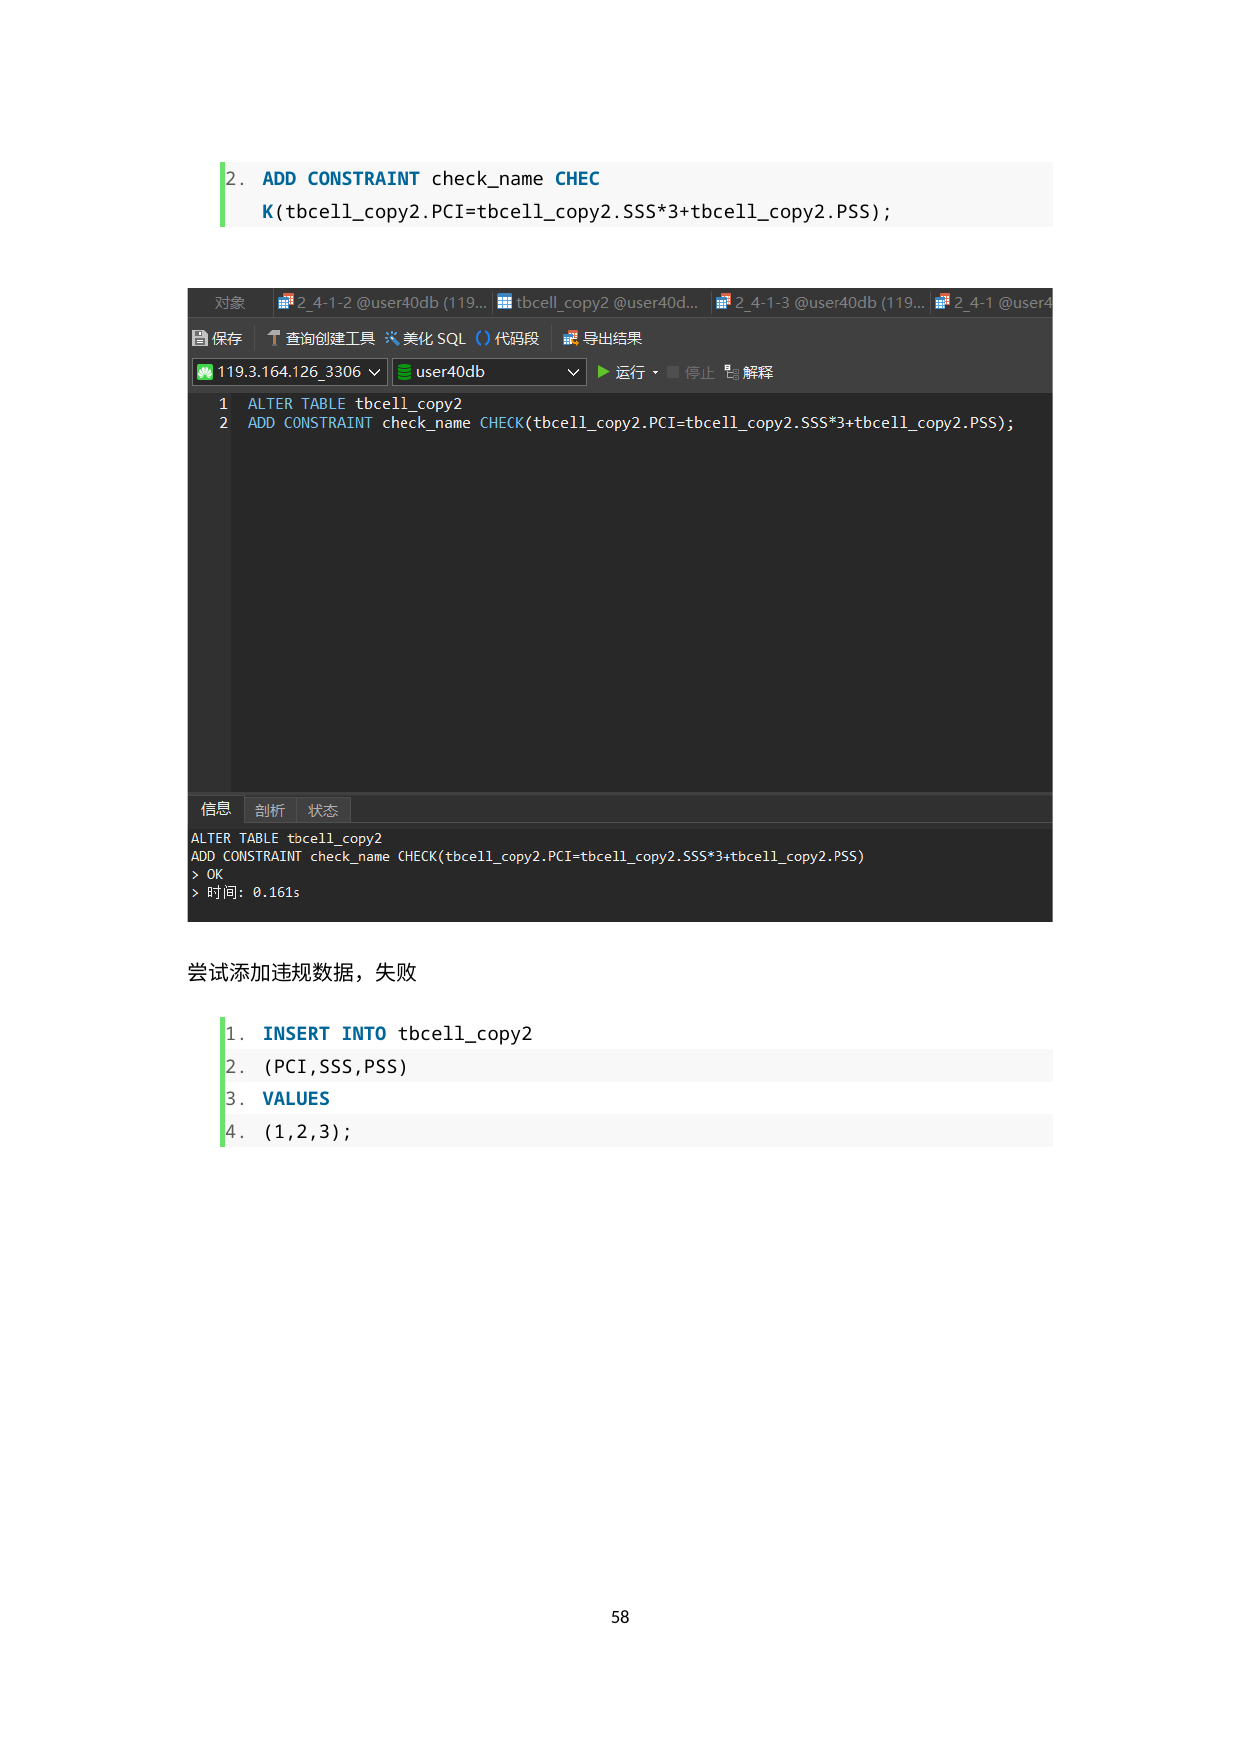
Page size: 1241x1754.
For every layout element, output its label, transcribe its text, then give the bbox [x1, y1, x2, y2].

list (PCI,SSS,PSS) [225, 1049, 1053, 1082]
list ADD CONSTRAINT check_name CHECK(tbcell_copy2.PCI=tbcell_copy2.SSS*3+tbcell_copy2.PSS); [225, 162, 1053, 227]
picture [187, 288, 1053, 922]
text 尝试添加违规数据，失败 [187, 955, 1053, 988]
list VALUES [225, 1082, 1053, 1114]
list (1,2,3); [225, 1114, 1053, 1147]
list INSERT INTO tbcell_copy2 [225, 1017, 1053, 1049]
